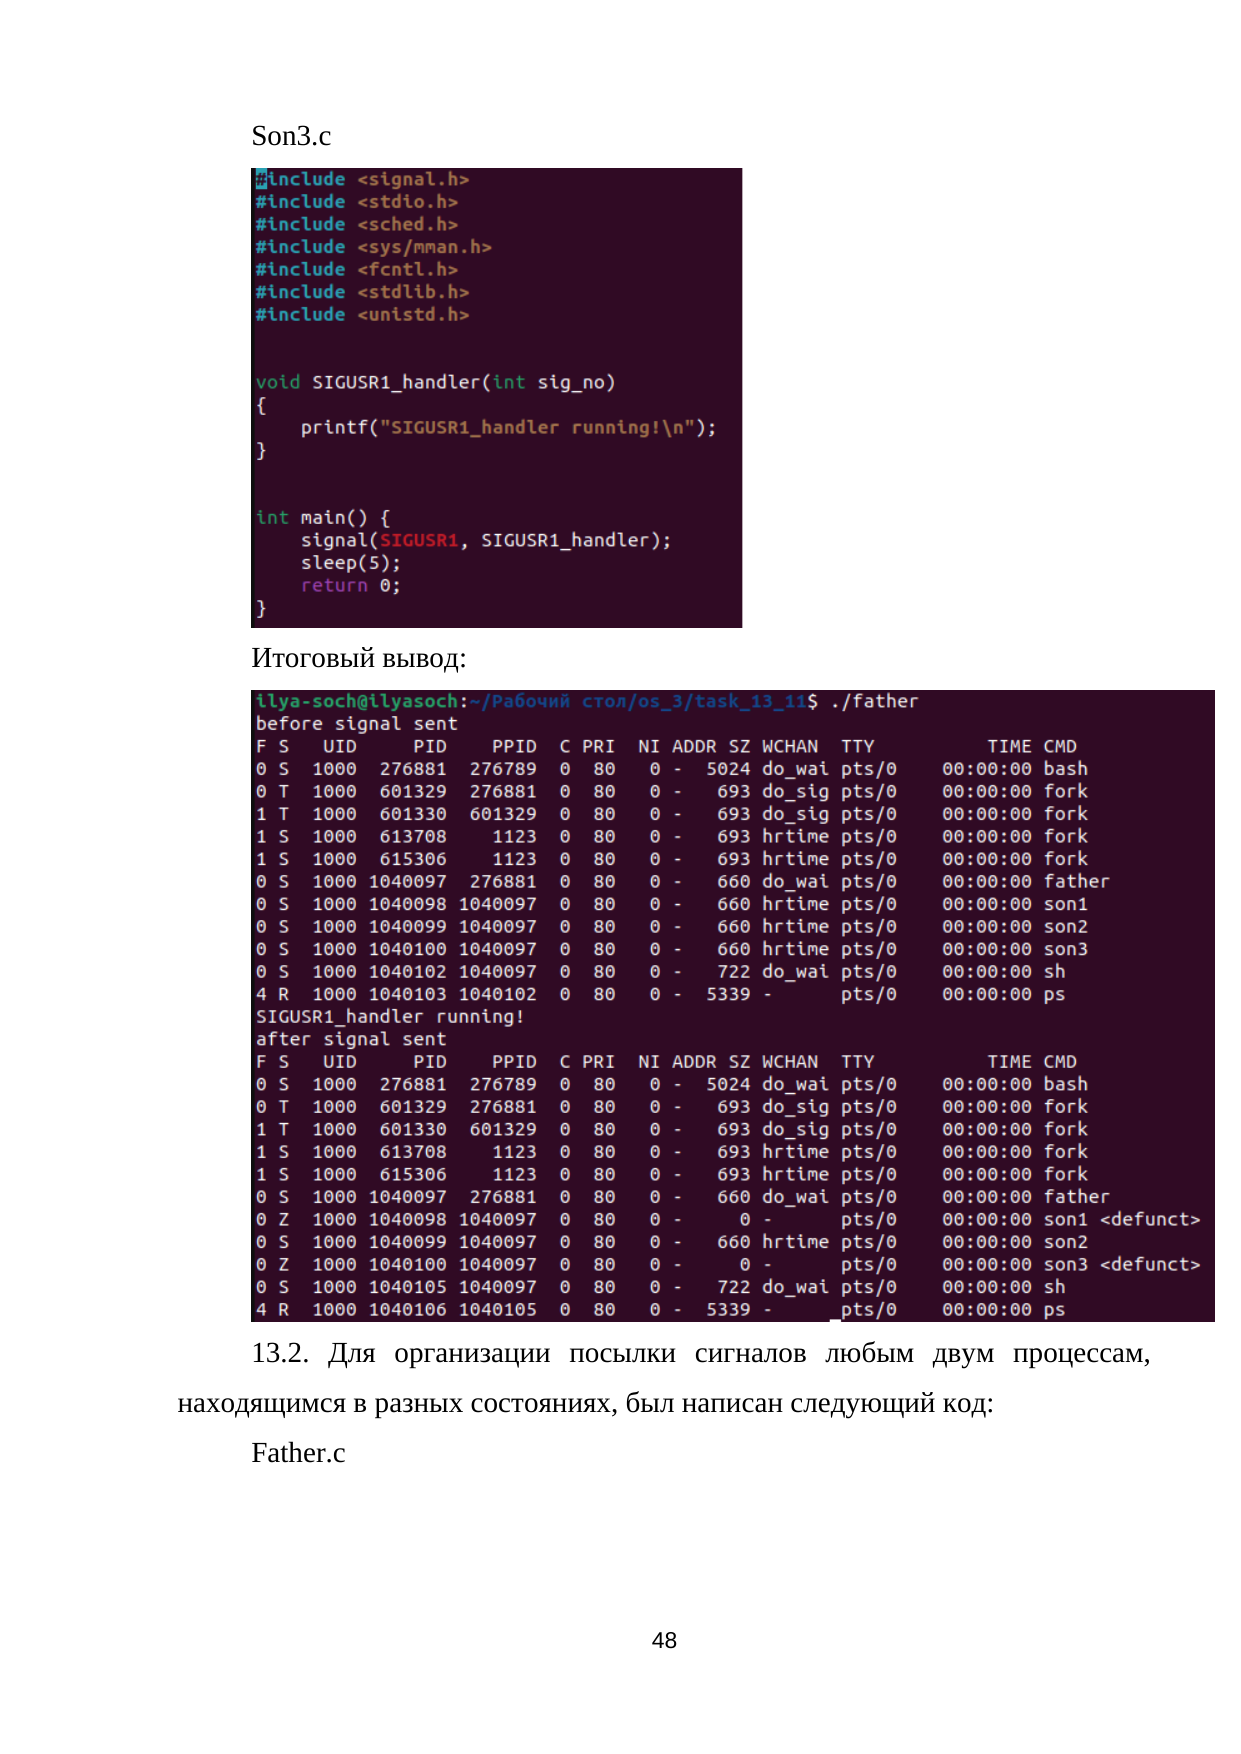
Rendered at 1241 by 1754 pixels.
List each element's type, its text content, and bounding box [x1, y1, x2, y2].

list Father.c [177, 1436, 1152, 1471]
picture [251, 690, 1215, 1322]
list 13.2. Для организации посылки сигналов любым двум процессам, находящимся в разных состояниях, был написан следующий код: [177, 1335, 1152, 1419]
list Итоговый вывод: [177, 640, 1152, 674]
list Son3.c [177, 118, 1152, 152]
picture [251, 168, 743, 628]
